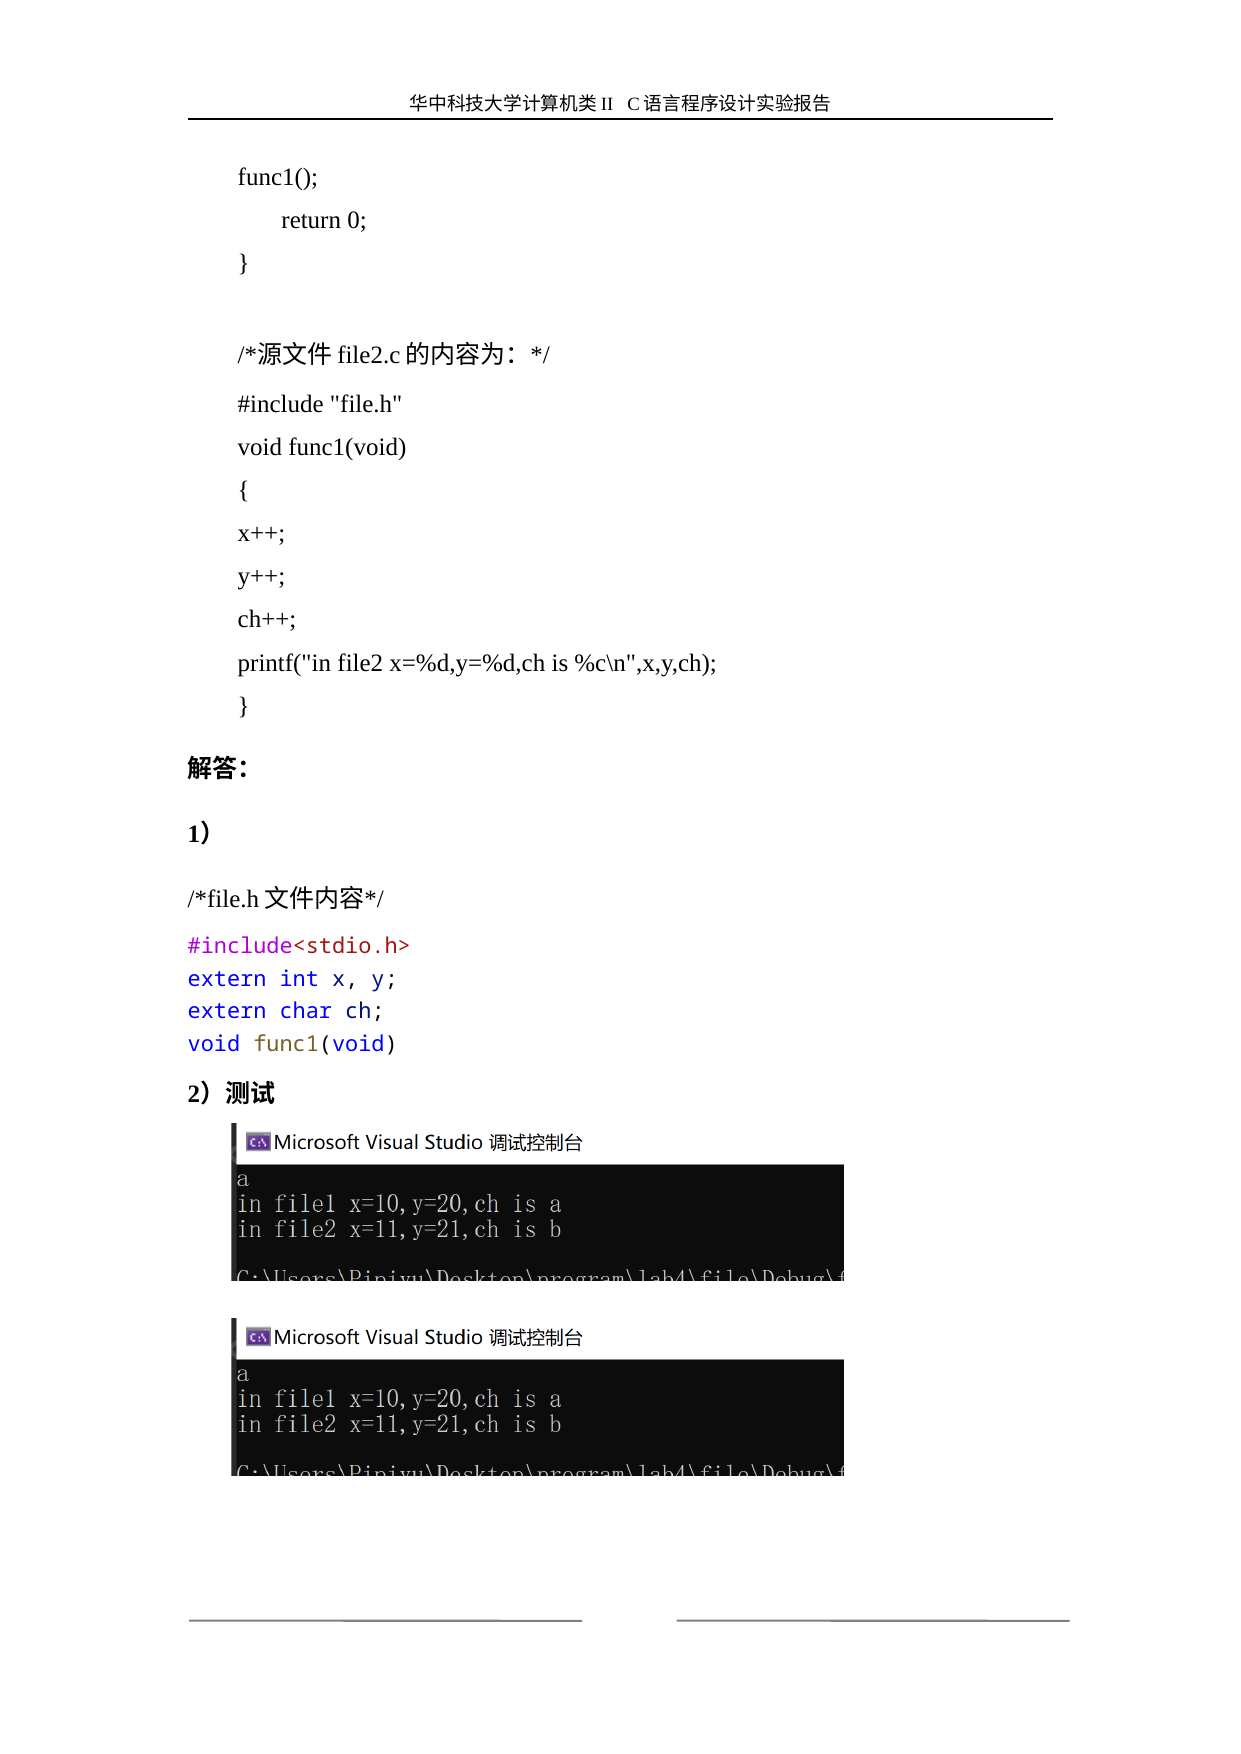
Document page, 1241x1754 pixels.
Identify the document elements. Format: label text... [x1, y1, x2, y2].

text 1） [187, 799, 1053, 864]
text printf("in file2 x=%d,y=%d,ch is %c\n",x,y,ch); [187, 648, 1053, 676]
text x++; [187, 518, 1053, 547]
text #include<stdio.h> [187, 929, 1053, 961]
text void func1(void) [187, 432, 1053, 461]
text 2）测试 [187, 1059, 1053, 1124]
text 解答： [187, 734, 1053, 799]
text func1(); [187, 162, 1053, 191]
text ch++; [187, 604, 1053, 633]
text { [187, 475, 1053, 504]
text } [187, 248, 1053, 277]
text extern char ch; [187, 994, 1053, 1026]
text #include "file.h" [187, 389, 1053, 418]
picture [231, 1318, 844, 1476]
text void func1(void) [187, 1026, 1053, 1059]
text /*源文件file2.c的内容为：*/ [187, 334, 1053, 371]
text /*file.h文件内容*/ [187, 864, 1053, 929]
picture [231, 1123, 844, 1281]
text return 0; [187, 205, 1053, 234]
text extern int x, y; [187, 961, 1053, 994]
text } [187, 691, 1053, 719]
text y++; [187, 561, 1053, 590]
